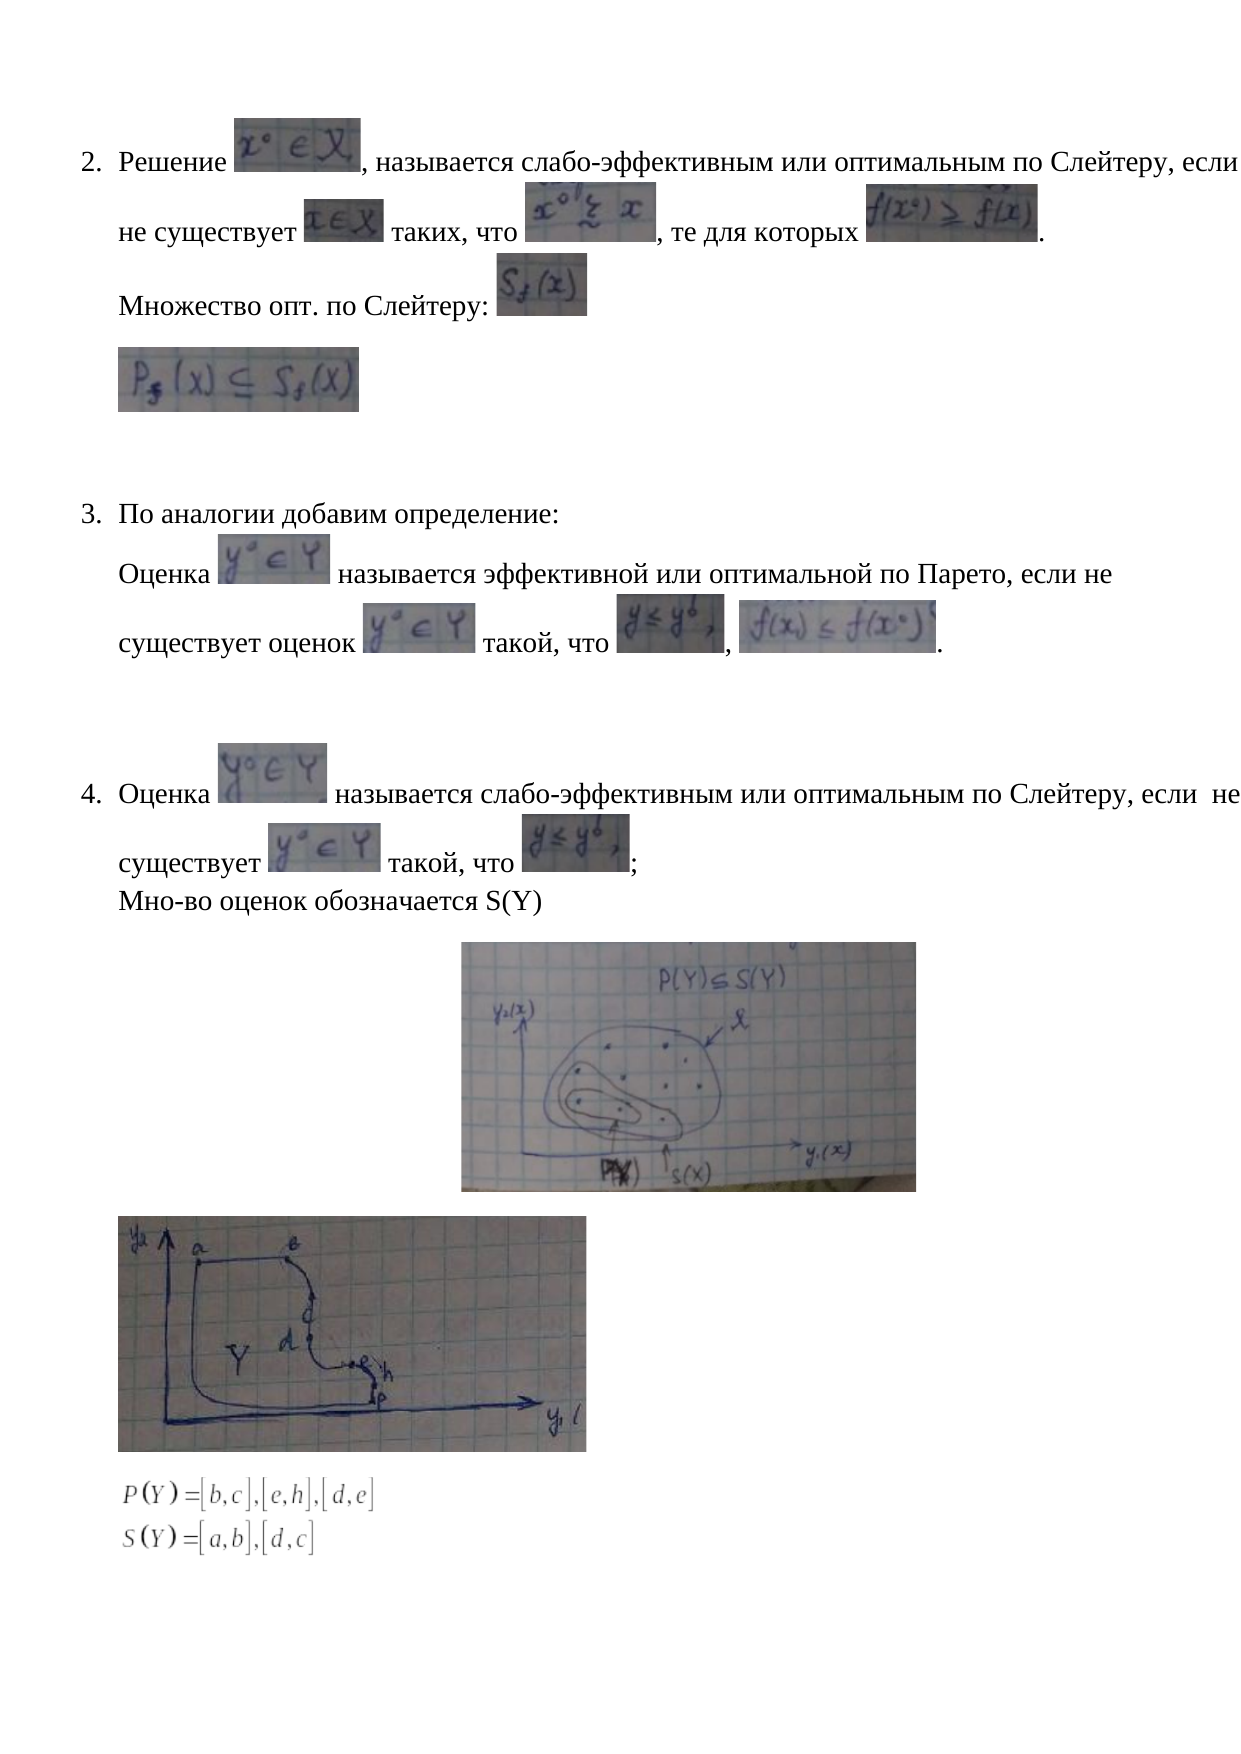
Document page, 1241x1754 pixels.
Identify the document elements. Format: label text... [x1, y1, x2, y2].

list Оценка называется слабо-эффективным или оптимальным по Слейтеру, если не существует такой, что ; [81, 744, 1240, 878]
picture [118, 1216, 587, 1452]
text Мно-во оценок обозначается S(Y) [118, 883, 1240, 917]
picture [217, 534, 331, 584]
text Оценка называется эффективной или оптимальной по Парето, если не существует оценок такой, что , . [118, 535, 1240, 658]
picture [362, 603, 476, 653]
picture [234, 118, 361, 172]
picture [118, 347, 359, 412]
picture [461, 942, 917, 1192]
picture [739, 600, 936, 653]
list По аналогии добавим определение: [81, 496, 1240, 530]
picture [268, 823, 381, 872]
list Решение , называется слабо-эффективным или оптимальным по Слейтеру, если не существует таких, что , те для которых . [81, 118, 1240, 248]
picture [525, 182, 657, 242]
picture [521, 814, 630, 872]
text Множество опт. по Слейтеру: [118, 253, 1240, 322]
picture [866, 184, 1038, 242]
picture [496, 253, 588, 316]
picture [217, 743, 328, 803]
picture [303, 199, 384, 242]
picture [616, 594, 725, 653]
